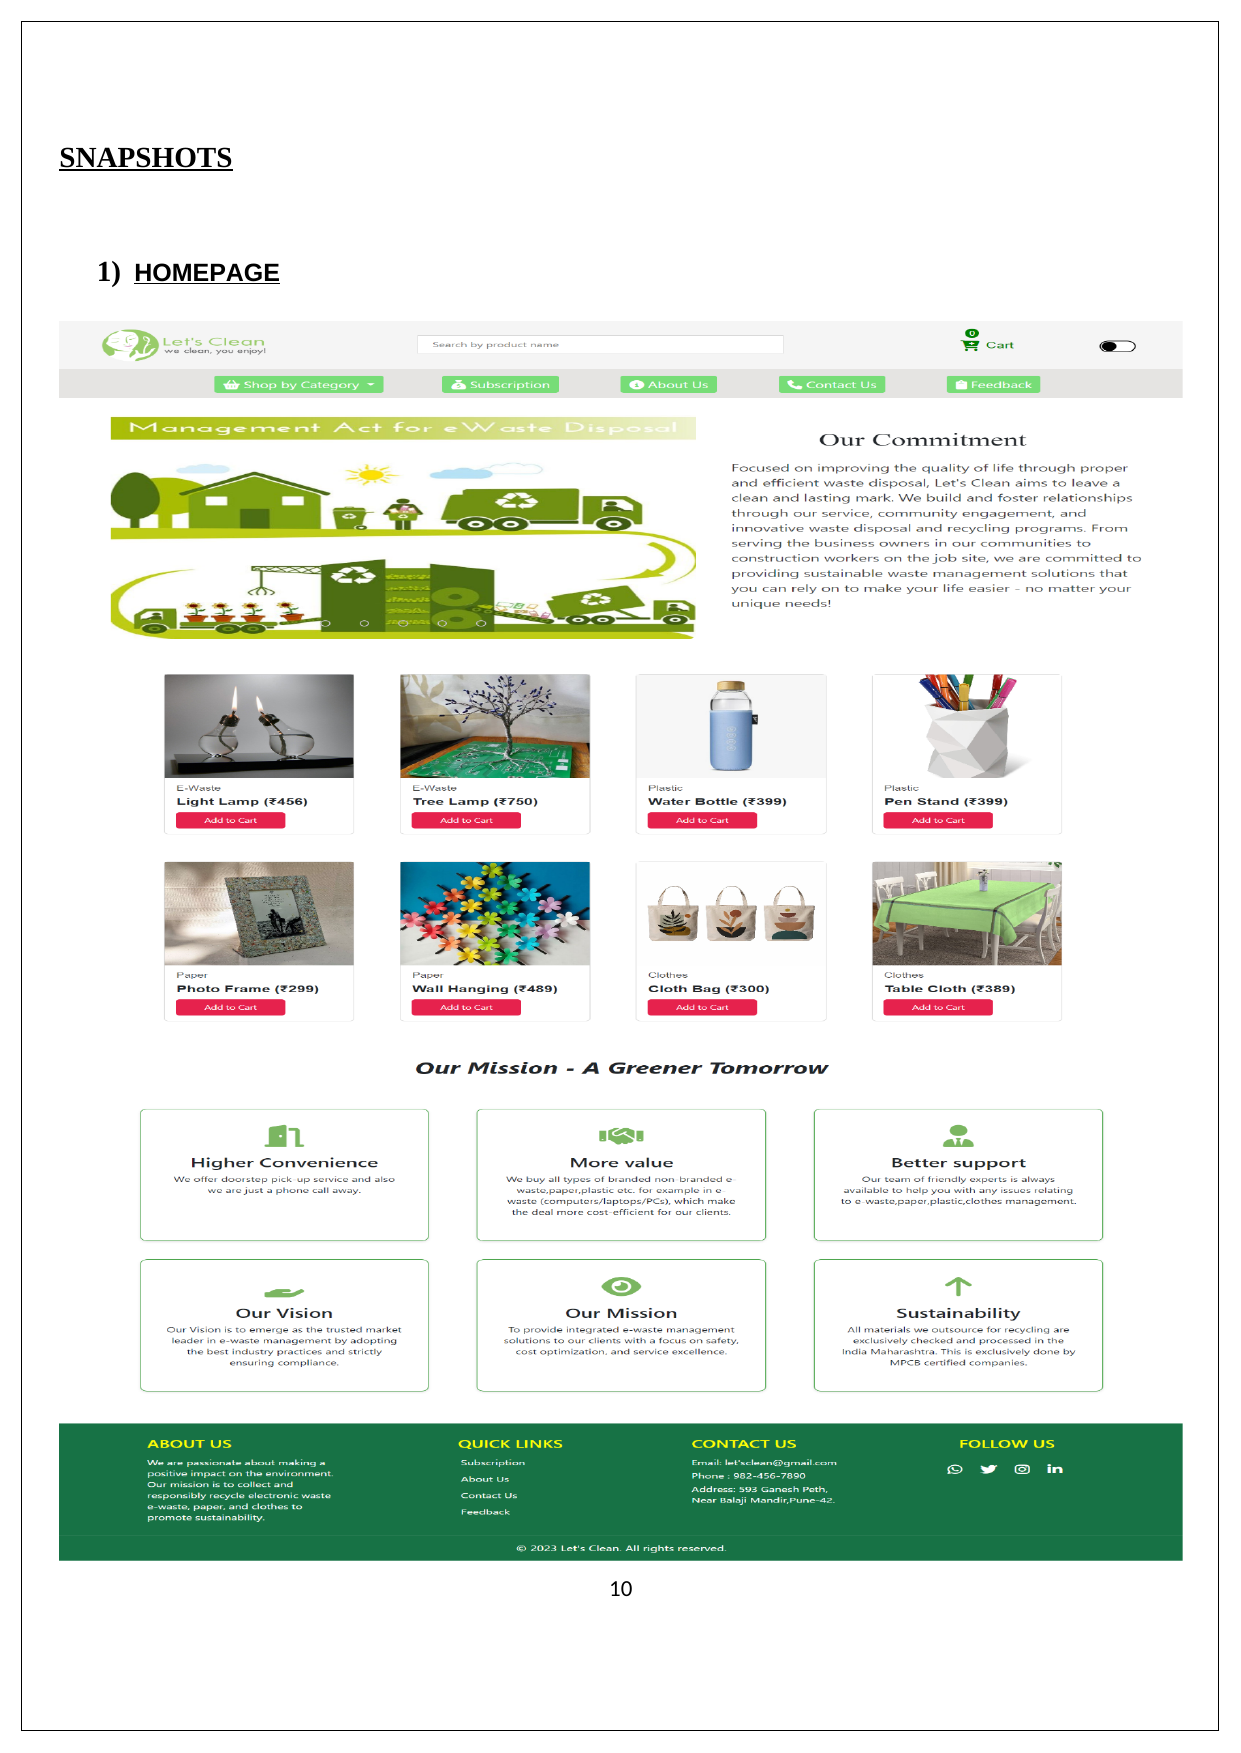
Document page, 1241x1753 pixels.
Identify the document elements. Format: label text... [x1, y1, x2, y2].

picture [59, 321, 1183, 1561]
list HOMEPAGE [97, 254, 1182, 288]
text SNAPSHOTS [59, 140, 1182, 173]
